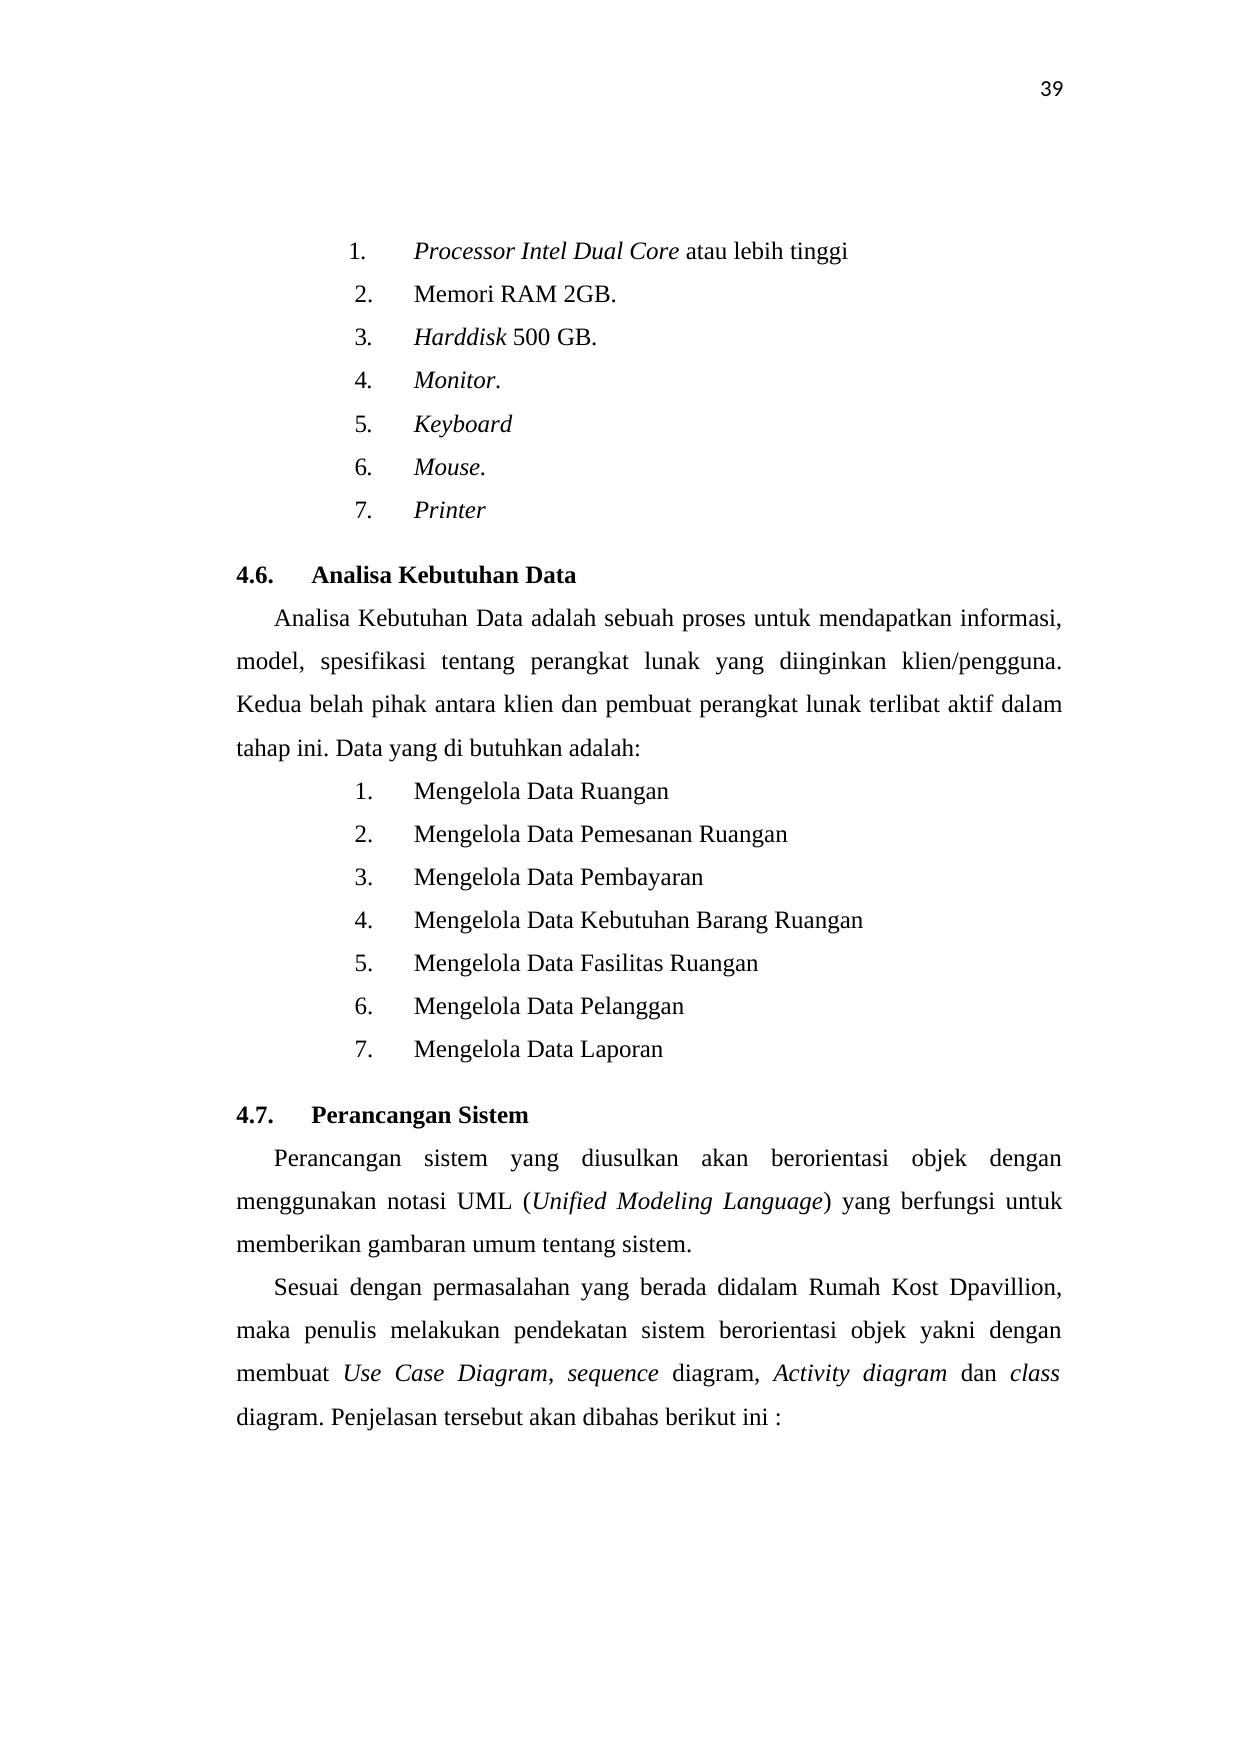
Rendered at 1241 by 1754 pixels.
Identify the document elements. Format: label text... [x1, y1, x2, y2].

subtitle Perancangan Sistem [236, 1100, 1063, 1128]
text Perancangan sistem yang diusulkan akan berorientasi objek dengan menggunakan notasi UML (Unified Modeling Language) yang berfungsi untuk memberikan gambaran umum tentang sistem. [236, 1143, 1063, 1258]
list Mouse. [354, 452, 1063, 481]
list Mengelola Data Laporan [354, 1034, 1063, 1063]
list Harddisk 500 GB. [354, 322, 1063, 351]
list Mengelola Data Kebutuhan Barang Ruangan [354, 905, 1063, 934]
text Sesuai dengan permasalahan yang berada didalam Rumah Kost Dpavillion, maka penulis melakukan pendekatan sistem berorientasi objek yakni dengan membuat Use Case Diagram, sequence diagram, Activity diagram dan class diagram. Penjelasan tersebut akan dibahas berikut ini : [236, 1272, 1063, 1430]
list Mengelola Data Pemesanan Ruangan [354, 819, 1063, 848]
list Mengelola Data Fasilitas Ruangan [354, 948, 1063, 977]
list Printer [354, 495, 1063, 524]
list Processor Intel Dual Core atau lebih tinggi [348, 236, 1063, 265]
list Monitor. [354, 366, 1063, 394]
subtitle Analisa Kebutuhan Data [236, 560, 1063, 589]
list Mengelola Data Ruangan [354, 776, 1063, 804]
list Mengelola Data Pembayaran [354, 862, 1063, 891]
text Analisa Kebutuhan Data adalah sebuah proses untuk mendapatkan informasi, model, spesifikasi tentang perangkat lunak yang diinginkan klien/pengguna. Kedua belah pihak antara klien dan pembuat perangkat lunak terlibat aktif dalam tahap ini. Data yang di butuhkan adalah: [236, 603, 1063, 761]
list Memori RAM 2GB. [354, 279, 1063, 308]
list Mengelola Data Pelanggan [354, 991, 1063, 1020]
list Keyboard [354, 409, 1063, 437]
